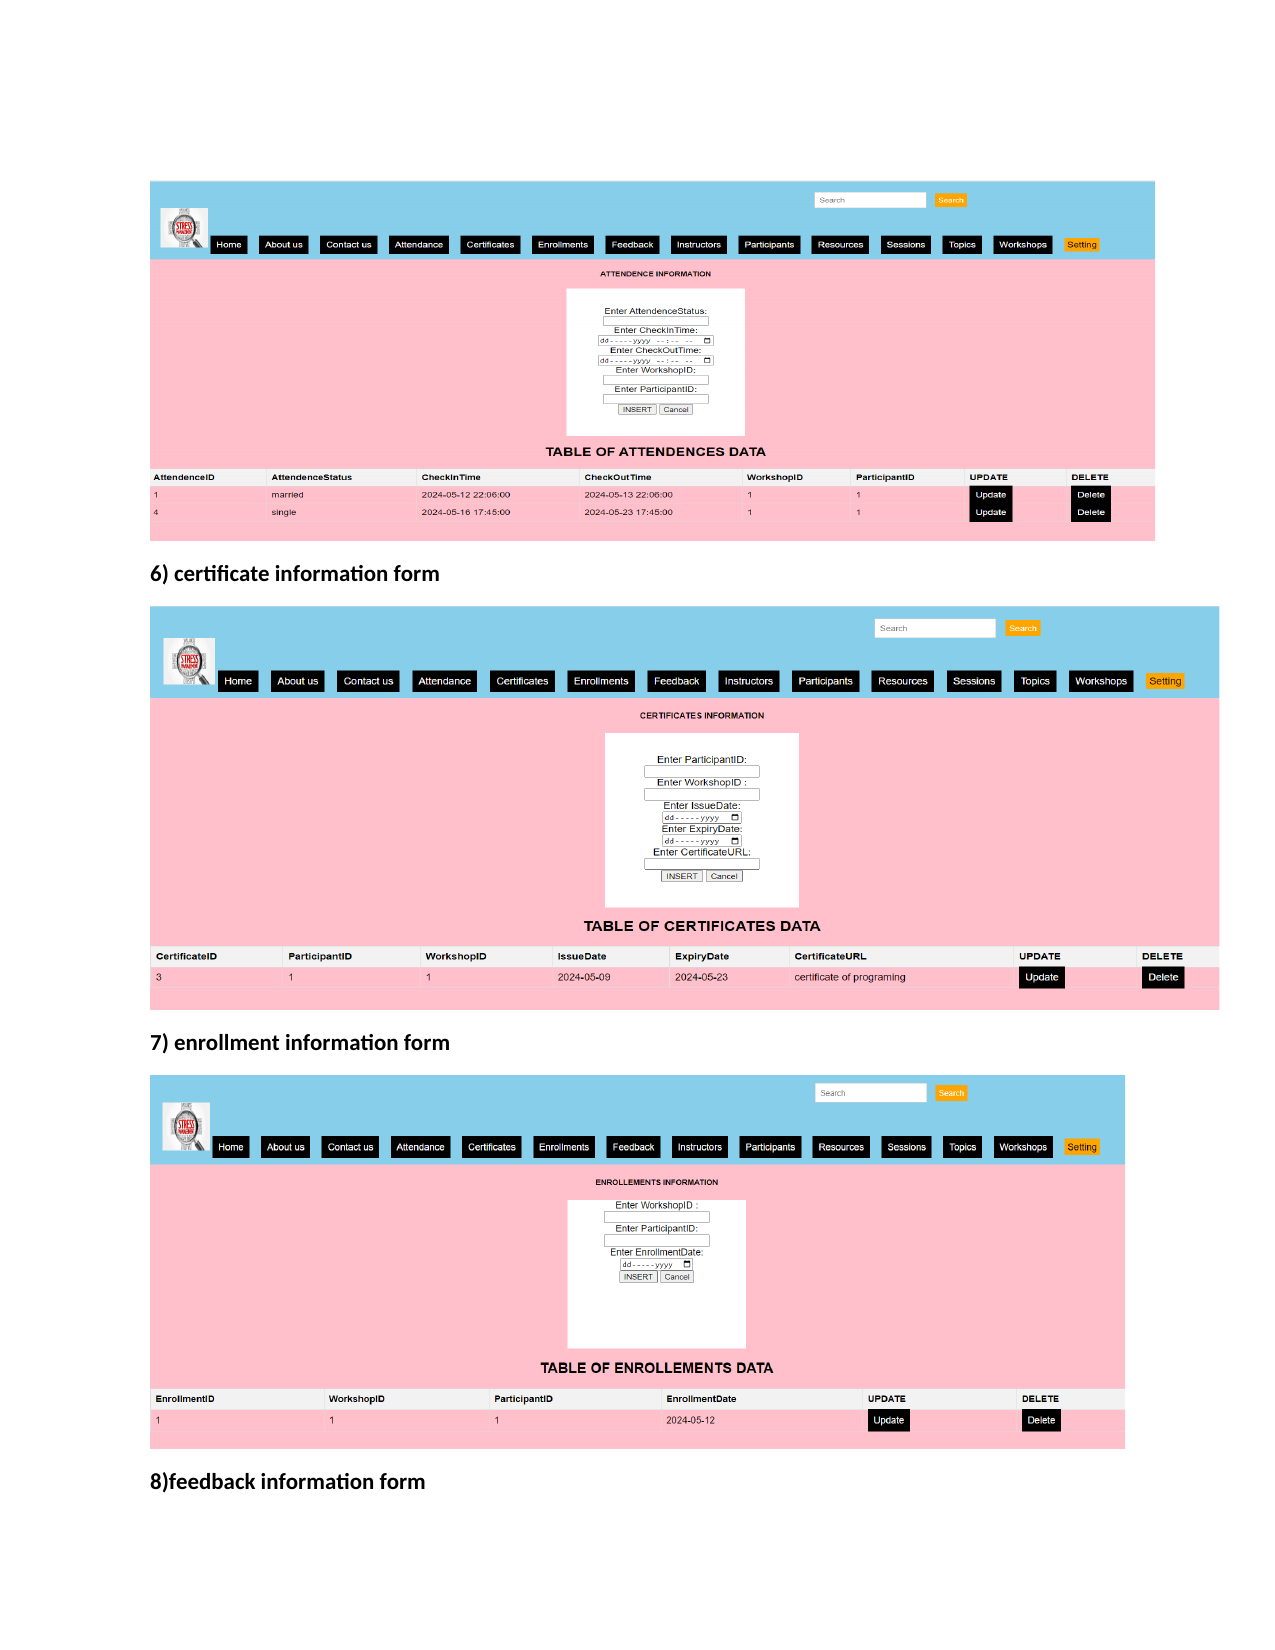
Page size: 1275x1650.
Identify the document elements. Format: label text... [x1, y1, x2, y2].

text 8)feedback information form [150, 1467, 1125, 1495]
text 6) certificate information form [150, 559, 1125, 587]
picture [150, 180, 1155, 541]
picture [150, 606, 1220, 1010]
picture [150, 1075, 1125, 1449]
text 7) enrollment information form [150, 1028, 1125, 1056]
